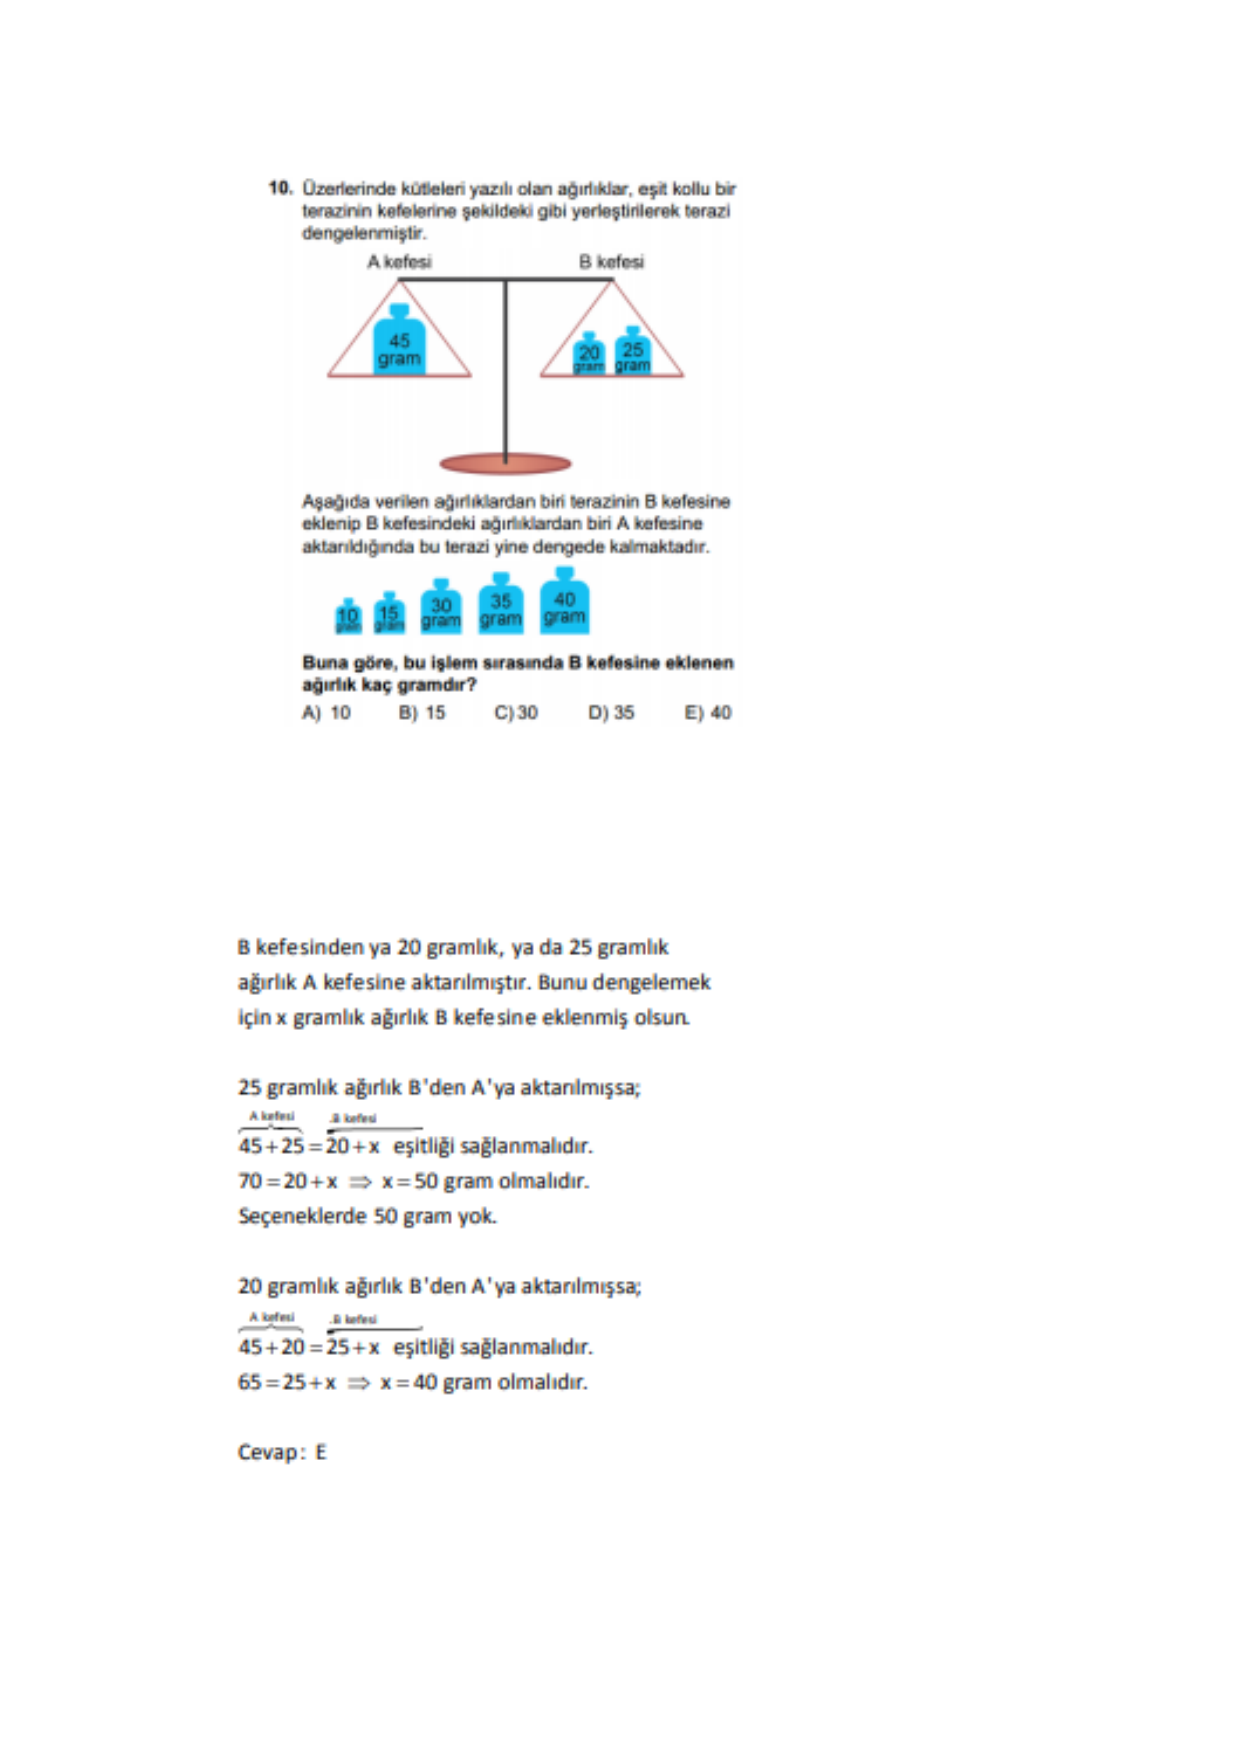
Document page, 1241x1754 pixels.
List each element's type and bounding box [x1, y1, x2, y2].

picture [206, 177, 775, 790]
picture [206, 920, 749, 1467]
